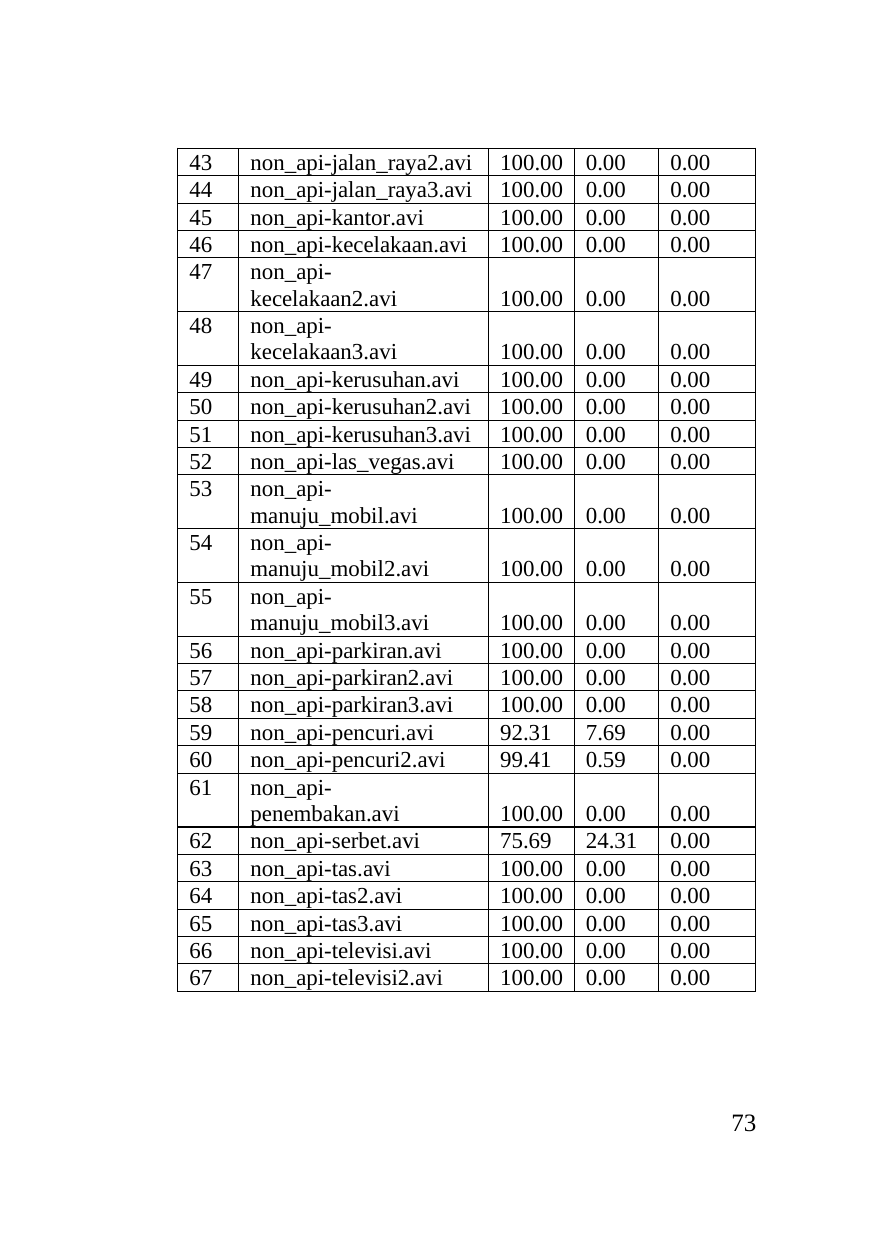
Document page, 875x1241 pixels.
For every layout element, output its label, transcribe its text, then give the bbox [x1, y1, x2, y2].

table_cell 75.69 [489, 828, 574, 854]
table_cell 0.00 [575, 366, 658, 392]
table_cell non_api-tas3.avi [239, 910, 488, 936]
table_cell 62 [178, 828, 238, 854]
table_cell 0.00 [659, 204, 755, 230]
table_cell 0.59 [575, 746, 658, 773]
table_cell 100.00 [489, 475, 574, 528]
table_cell 100.00 [489, 529, 574, 582]
table_cell 0.00 [659, 937, 755, 963]
table_cell 0.00 [575, 149, 658, 175]
table_cell 24.31 [575, 828, 658, 854]
table_cell 100.00 [489, 882, 574, 908]
table_cell non_api-kerusuhan.avi [239, 366, 488, 392]
table_cell 0.00 [659, 421, 755, 447]
table_cell 58 [178, 691, 238, 718]
table_cell 57 [178, 664, 238, 690]
table_cell 65 [178, 910, 238, 936]
table_cell 64 [178, 882, 238, 908]
table_cell 0.00 [659, 583, 755, 636]
table_cell non_api-pencuri2.avi [239, 746, 488, 773]
table_cell 0.00 [659, 637, 755, 663]
table_cell non_api-jalan_raya3.avi [239, 176, 488, 202]
table_cell 100.00 [489, 393, 574, 419]
table_cell 100.00 [489, 366, 574, 392]
table_cell non_api-parkiran.avi [239, 637, 488, 663]
table_cell 50 [178, 393, 238, 419]
table_cell 0.00 [659, 231, 755, 257]
table_cell 0.00 [575, 691, 658, 718]
table_cell 0.00 [575, 393, 658, 419]
table_cell 56 [178, 637, 238, 663]
table_cell non_api-penembakan.avi [239, 774, 488, 826]
table_cell non_api-televisi.avi [239, 937, 488, 963]
table_cell non_api-kecelakaan3.avi [239, 312, 488, 365]
table_cell 100.00 [489, 691, 574, 718]
table_cell 0.00 [659, 529, 755, 582]
table_cell 46 [178, 231, 238, 257]
table_cell non_api-manuju_mobil2.avi [239, 529, 488, 582]
table_cell 0.00 [575, 529, 658, 582]
table_cell 0.00 [575, 231, 658, 257]
table_cell 100.00 [489, 855, 574, 881]
table_cell 100.00 [489, 774, 574, 826]
table_cell 0.00 [575, 583, 658, 636]
table_cell 100.00 [489, 583, 574, 636]
table_cell 0.00 [575, 475, 658, 528]
table_cell 100.00 [489, 637, 574, 663]
table_cell 0.00 [659, 149, 755, 175]
table_cell 0.00 [575, 964, 658, 991]
table_cell 44 [178, 176, 238, 202]
table_cell 0.00 [575, 176, 658, 202]
table_cell 0.00 [659, 746, 755, 773]
table_cell 100.00 [489, 258, 574, 311]
table_cell 100.00 [489, 204, 574, 230]
table_cell non_api-manuju_mobil3.avi [239, 583, 488, 636]
table_cell 0.00 [575, 855, 658, 881]
table_cell non_api-kantor.avi [239, 204, 488, 230]
table_cell 100.00 [489, 312, 574, 365]
table_cell non_api-televisi2.avi [239, 964, 488, 991]
table_cell non_api-parkiran3.avi [239, 691, 488, 718]
table_cell non_api-kecelakaan2.avi [239, 258, 488, 311]
table_cell 100.00 [489, 176, 574, 202]
table_cell 0.00 [659, 366, 755, 392]
table_cell 0.00 [659, 258, 755, 311]
table_cell 51 [178, 421, 238, 447]
table_cell 0.00 [575, 664, 658, 690]
table_cell 92.31 [489, 719, 574, 745]
table_cell non_api-tas2.avi [239, 882, 488, 908]
table_cell non_api-kerusuhan2.avi [239, 393, 488, 419]
table_cell 43 [178, 149, 238, 175]
table_cell 0.00 [659, 312, 755, 365]
table_cell 0.00 [575, 774, 658, 826]
table_cell 0.00 [659, 828, 755, 854]
table_cell 0.00 [659, 774, 755, 826]
table_cell non_api-kecelakaan.avi [239, 231, 488, 257]
table_cell 59 [178, 719, 238, 745]
table_cell 67 [178, 964, 238, 991]
table_cell 0.00 [659, 719, 755, 745]
table_cell 100.00 [489, 448, 574, 474]
table_cell 0.00 [575, 910, 658, 936]
table_cell 100.00 [489, 421, 574, 447]
table_cell 0.00 [659, 882, 755, 908]
table_cell 0.00 [575, 937, 658, 963]
table_cell 54 [178, 529, 238, 582]
table_cell 100.00 [489, 964, 574, 991]
table_cell 0.00 [575, 448, 658, 474]
table_cell 0.00 [659, 910, 755, 936]
table_cell 0.00 [659, 691, 755, 718]
table_cell 52 [178, 448, 238, 474]
table_cell 100.00 [489, 937, 574, 963]
table_cell 0.00 [575, 637, 658, 663]
table_cell non_api-las_vegas.avi [239, 448, 488, 474]
table_cell non_api-tas.avi [239, 855, 488, 881]
table_cell 0.00 [575, 204, 658, 230]
table_cell non_api-manuju_mobil.avi [239, 475, 488, 528]
table_cell 0.00 [659, 855, 755, 881]
table_cell 100.00 [489, 664, 574, 690]
table_cell 0.00 [659, 664, 755, 690]
table_cell non_api-parkiran2.avi [239, 664, 488, 690]
table_cell non_api-kerusuhan3.avi [239, 421, 488, 447]
table_cell non_api-jalan_raya2.avi [239, 149, 488, 175]
table_cell non_api-pencuri.avi [239, 719, 488, 745]
table_cell 60 [178, 746, 238, 773]
table_cell 100.00 [489, 149, 574, 175]
table_cell 53 [178, 475, 238, 528]
table_cell 100.00 [489, 910, 574, 936]
table_cell 0.00 [659, 964, 755, 991]
table_cell 49 [178, 366, 238, 392]
table_cell 66 [178, 937, 238, 963]
table_cell 7.69 [575, 719, 658, 745]
table_cell 100.00 [489, 231, 574, 257]
table_cell 0.00 [659, 393, 755, 419]
table_cell 0.00 [575, 882, 658, 908]
table_cell 55 [178, 583, 238, 636]
table_cell 45 [178, 204, 238, 230]
table_cell 0.00 [575, 258, 658, 311]
table_cell 0.00 [575, 421, 658, 447]
table_cell 0.00 [659, 176, 755, 202]
table_cell 48 [178, 312, 238, 365]
table_cell 61 [178, 774, 238, 826]
table_cell non_api-serbet.avi [239, 828, 488, 854]
table_cell 0.00 [659, 475, 755, 528]
table_cell 47 [178, 258, 238, 311]
table_cell 0.00 [575, 312, 658, 365]
table_cell 99.41 [489, 746, 574, 773]
table_cell 0.00 [659, 448, 755, 474]
table_cell 63 [178, 855, 238, 881]
